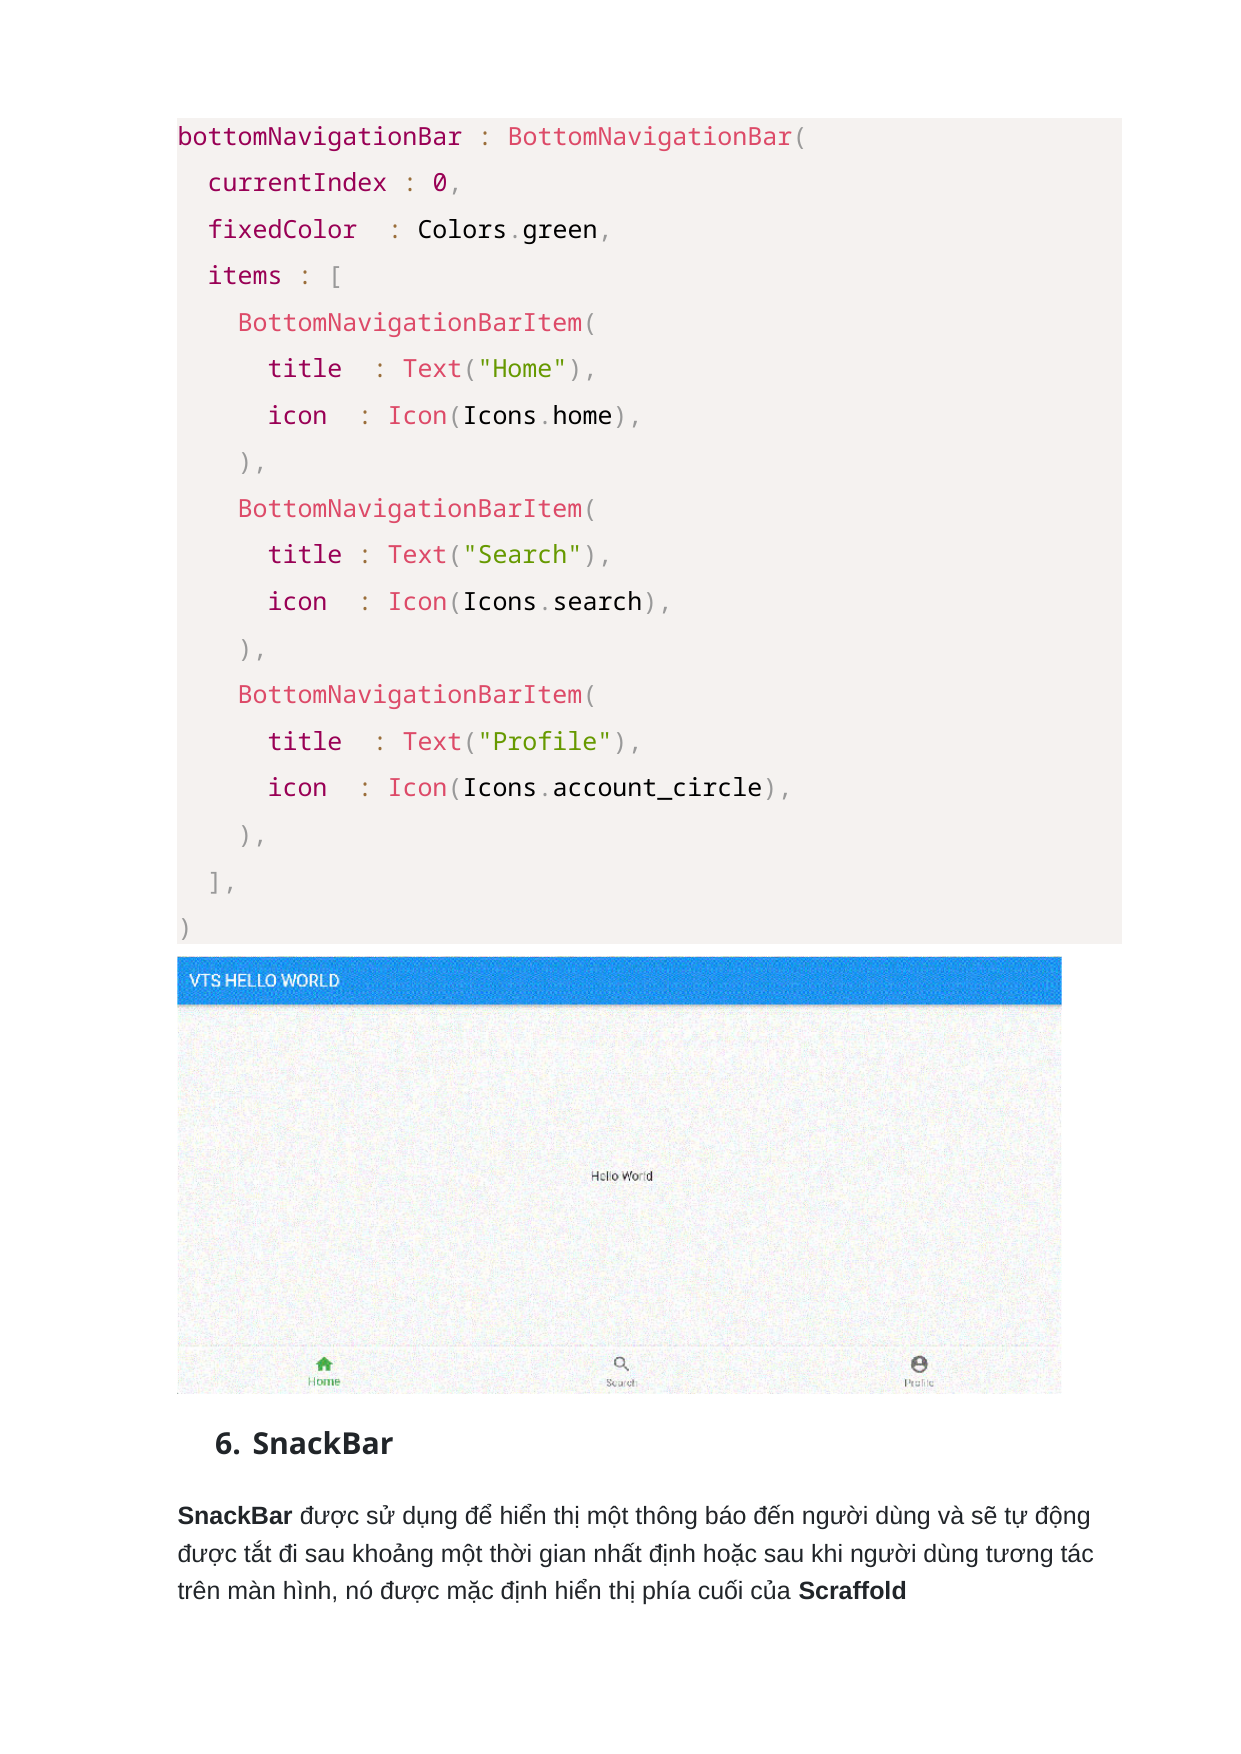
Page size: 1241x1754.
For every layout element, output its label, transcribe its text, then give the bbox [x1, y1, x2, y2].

text title : Text("Profile"), [177, 723, 1122, 757]
text ) [177, 910, 1122, 944]
text bottomNavigationBar : BottomNavigationBar( [177, 118, 1122, 152]
text ), [177, 630, 1122, 664]
text items : [ [177, 258, 1122, 292]
text BottomNavigationBarItem( [177, 491, 1122, 525]
text icon : Icon(Icons.home), [177, 397, 1122, 432]
text ], [177, 863, 1122, 897]
text icon : Icon(Icons.account_circle), [177, 770, 1122, 804]
text ), [177, 817, 1122, 851]
text title : Text("Home"), [177, 351, 1122, 385]
picture [177, 956, 1062, 1394]
text BottomNavigationBarItem( [177, 304, 1122, 338]
list SnackBar [215, 1422, 1122, 1463]
text title : Text("Search"), [177, 537, 1122, 571]
text icon : Icon(Icons.search), [177, 584, 1122, 618]
text BottomNavigationBarItem( [177, 677, 1122, 711]
text ), [177, 444, 1122, 478]
text fixedColor : Colors.green, [177, 211, 1122, 245]
text SnackBar được sử dụng để hiển thị một thông báo đến người dùng và sẽ tự động được tắt đi sau khoảng một thời gian nhất định hoặc sau khi người dùng tương tác trên màn hình, nó được mặc định hiển thị phía cuối của Scraffold [177, 1493, 1122, 1605]
text currentIndex : 0, [177, 165, 1122, 199]
